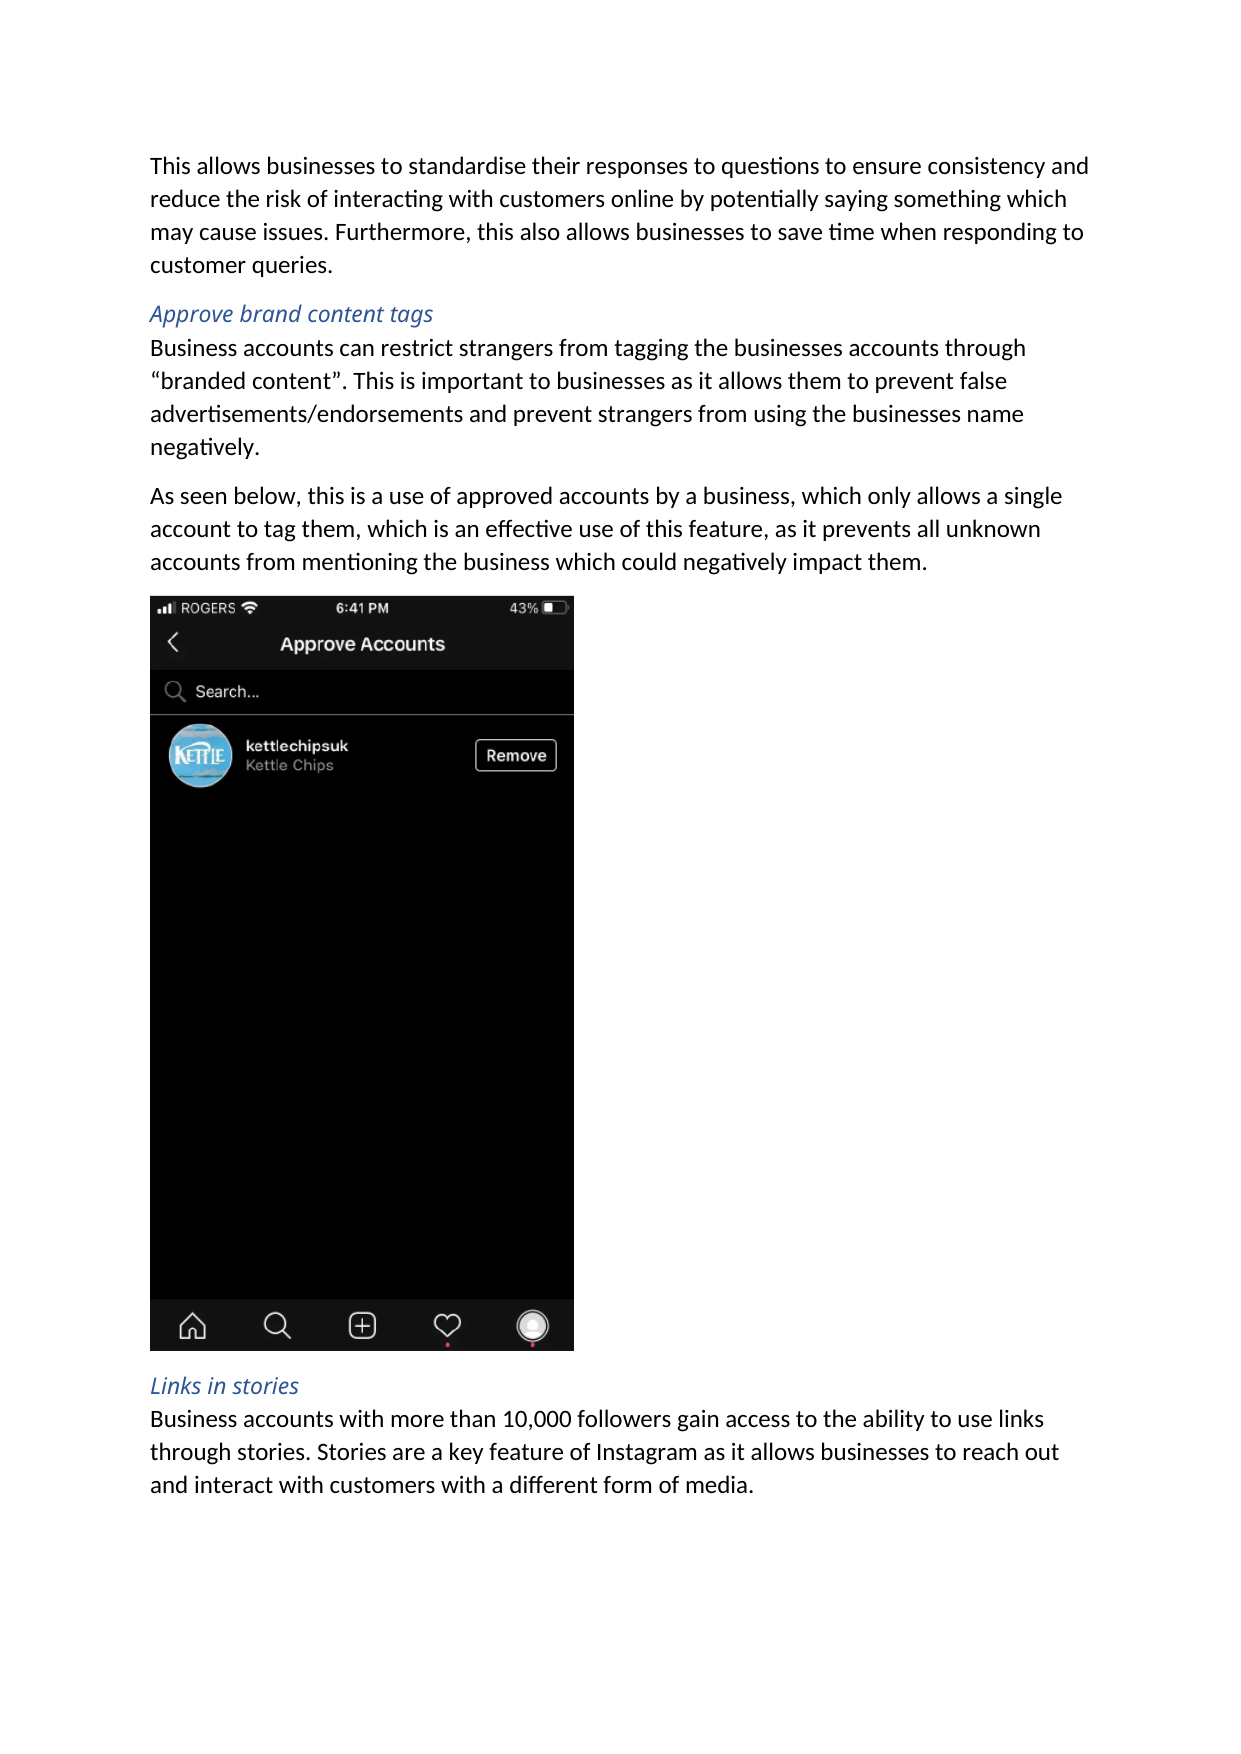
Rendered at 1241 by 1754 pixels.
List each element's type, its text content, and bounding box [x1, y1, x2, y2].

picture [150, 595, 574, 1351]
text This allows businesses to standardise their responses to questions to ensure consistency and reduce the risk of interacting with customers online by potentially saying something which may cause issues. Furthermore, this also allows businesses to save time when responding to customer queries. [150, 150, 1090, 279]
text Business accounts can restrict strangers from tagging the businesses accounts through “branded content”. This is important to businesses as it allows them to prevent false advertisements/endorsements and prevent strangers from using the businesses name negatively. [150, 332, 1090, 461]
subtitle Links in stories [150, 1370, 1090, 1401]
text As seen below, this is a use of approved accounts by a business, which only allows a single account to tag them, which is an effective use of this feature, as it prevents all unknown accounts from mentioning the business which could negatively impact them. [150, 480, 1090, 577]
text Business accounts with more than 10,000 followers gain access to the ability to use links through stories. Stories are a key feature of Instagram as it allows businesses to reach out and interact with customers with a different form of media. [150, 1403, 1090, 1500]
subtitle Approve brand content tags [150, 298, 1090, 329]
